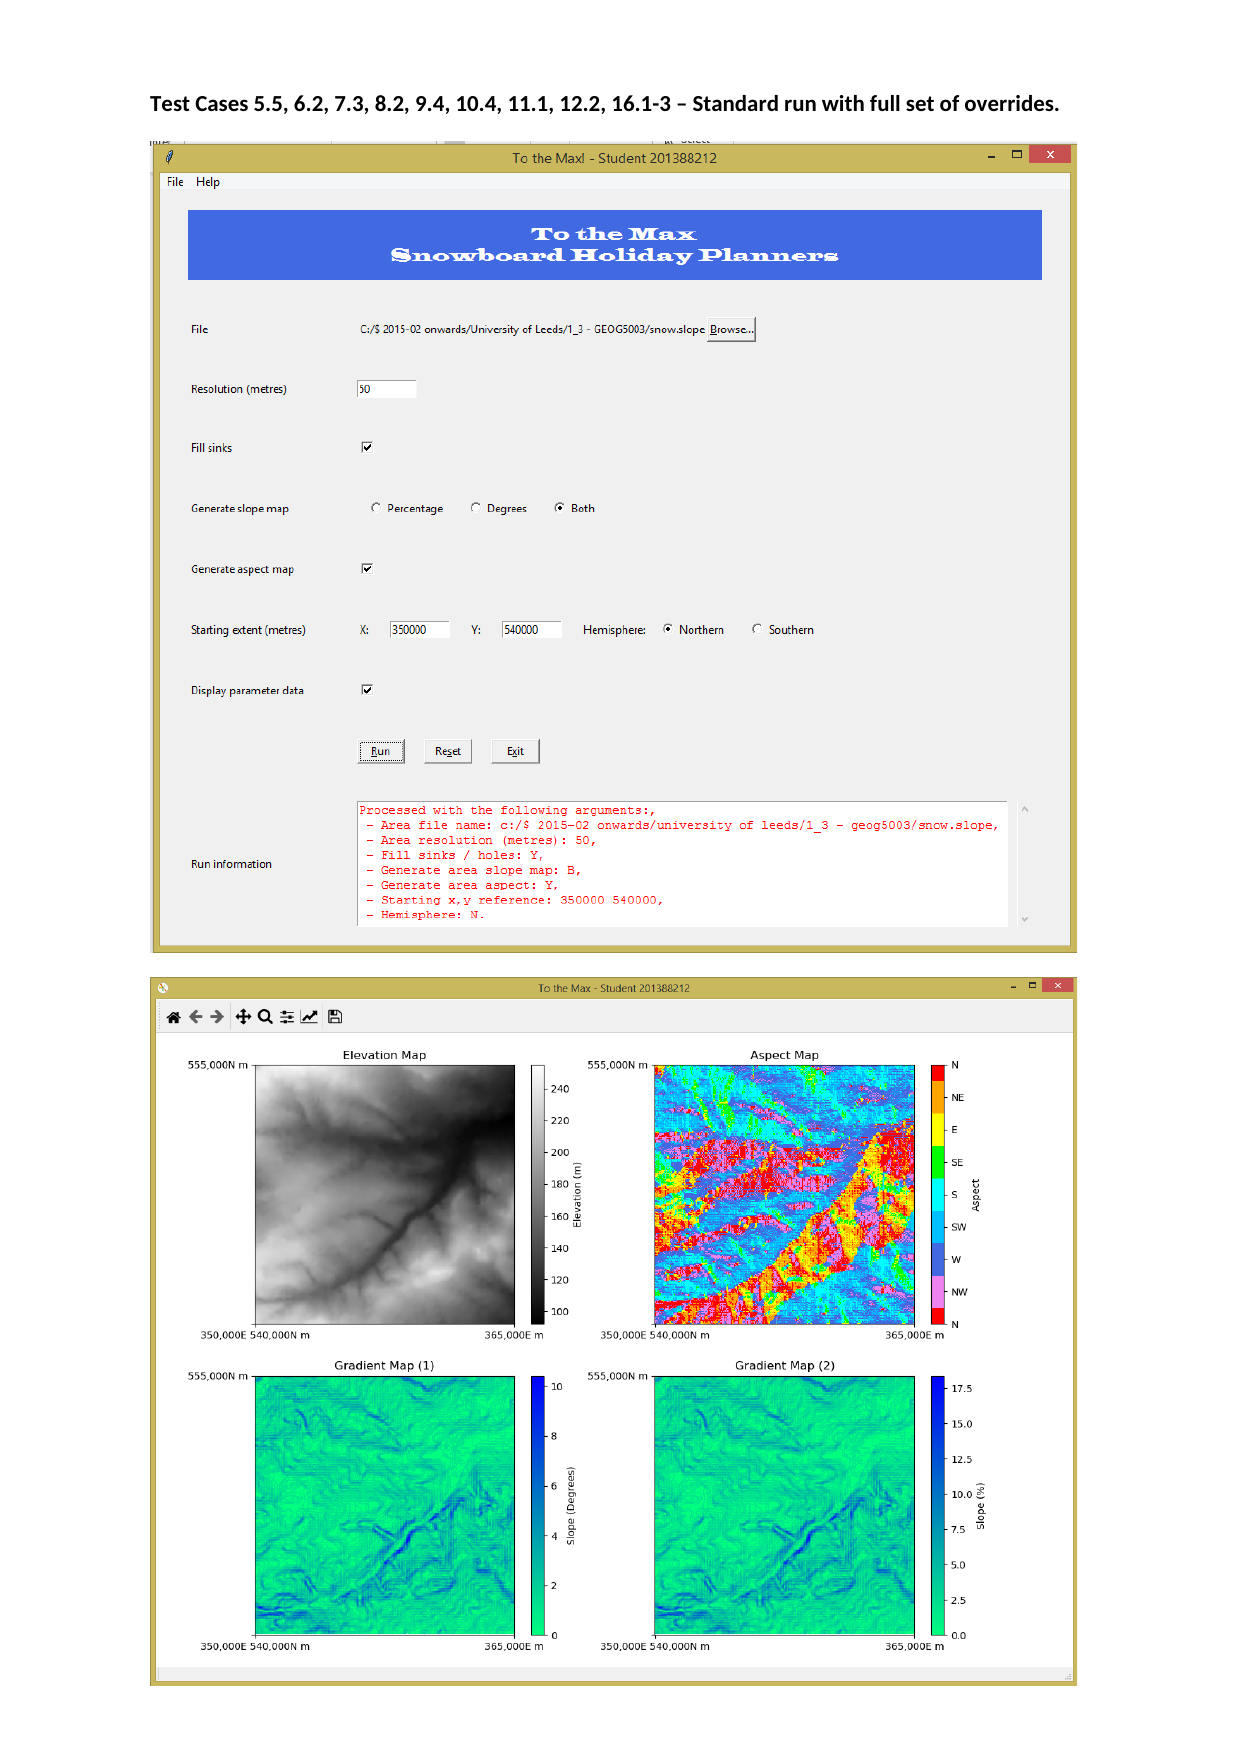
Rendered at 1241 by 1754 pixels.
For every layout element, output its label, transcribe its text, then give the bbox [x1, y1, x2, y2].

picture [150, 977, 1078, 1686]
text Test Cases 5.5, 6.2, 7.3, 8.2, 9.4, 10.4, 11.1, 12.2, 16.1-3 – Standard run with full set of overrides. [150, 89, 1090, 117]
picture [150, 141, 1078, 953]
